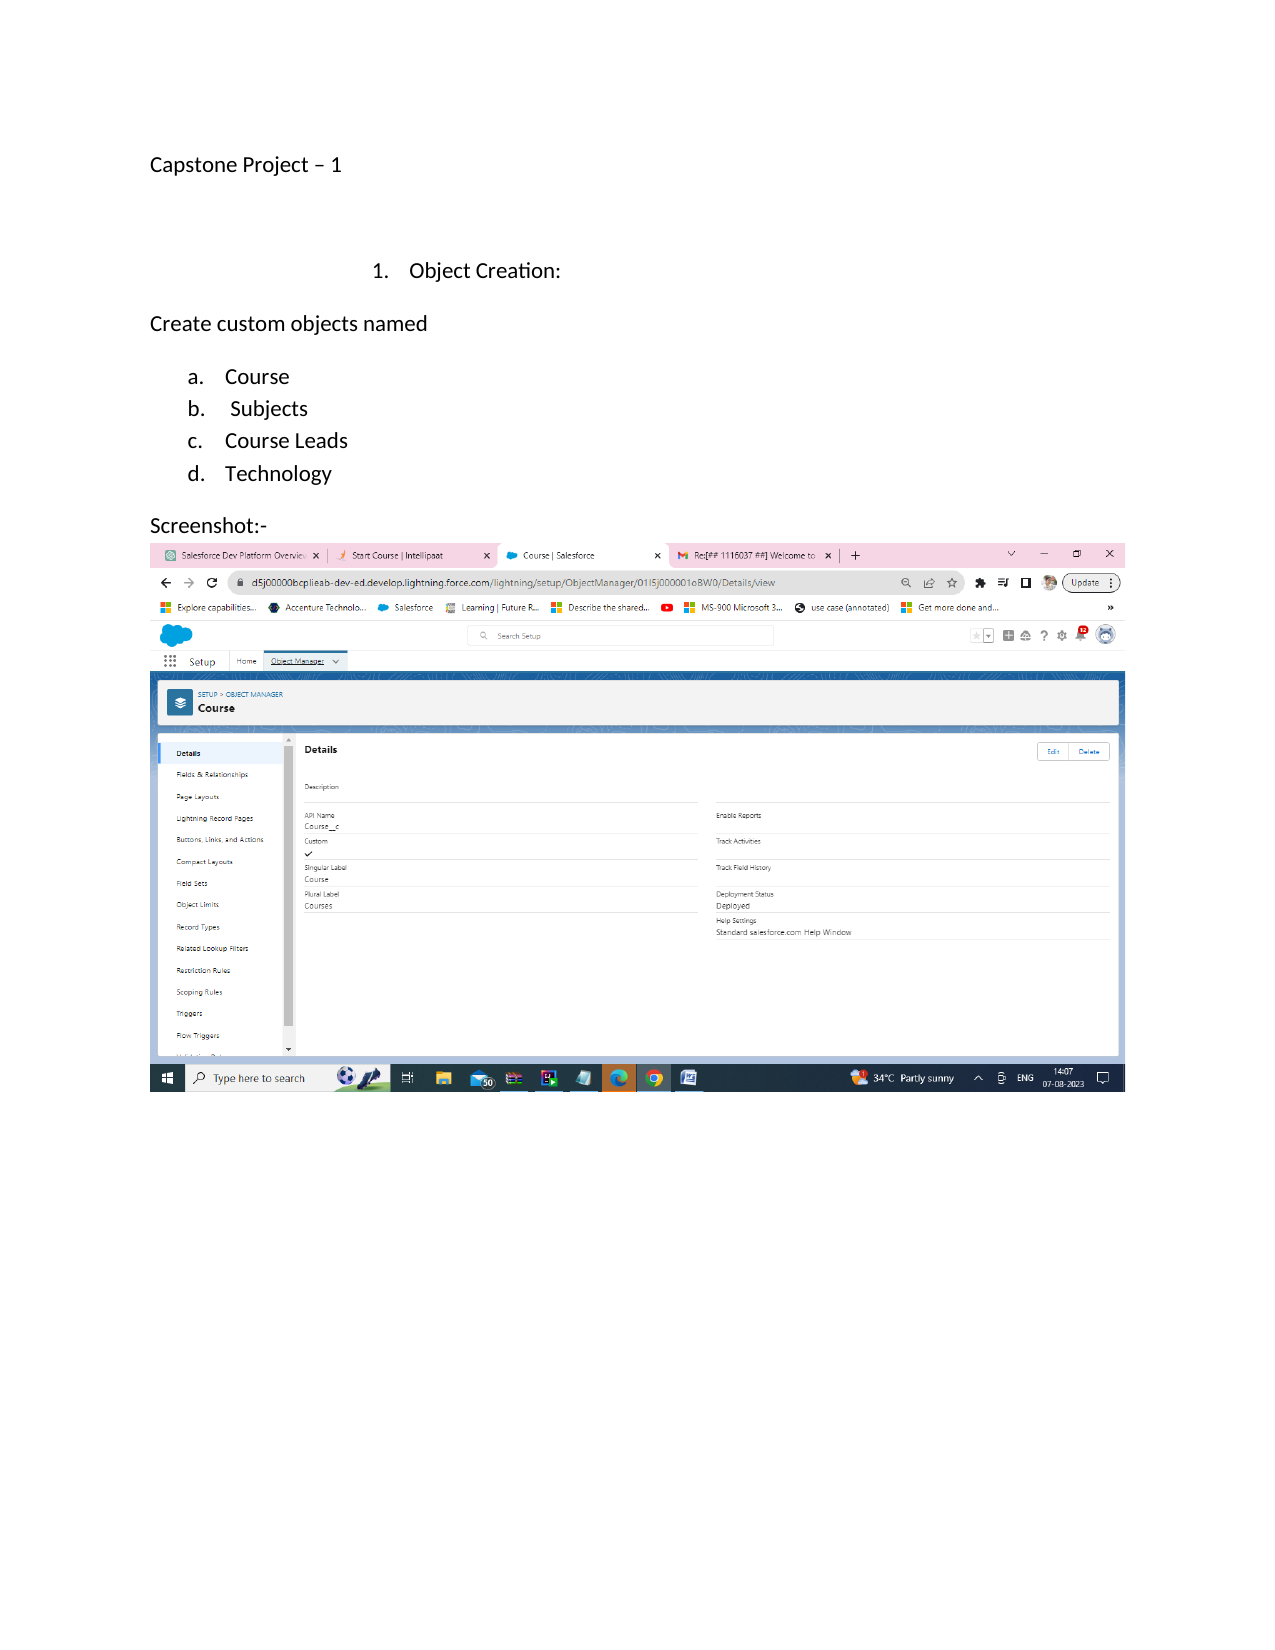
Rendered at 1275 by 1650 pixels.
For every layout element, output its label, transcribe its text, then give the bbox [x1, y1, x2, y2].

list Course Leads [187, 426, 1125, 454]
text Capstone Project – 1 [150, 150, 1125, 178]
list Subjects [187, 394, 1125, 422]
list Object Creation: [372, 256, 1125, 284]
text Screenshot:- [150, 512, 1125, 543]
text Create custom objects named [150, 309, 1125, 337]
list Technology [187, 459, 1125, 487]
list Course [187, 362, 1125, 390]
picture [150, 543, 1125, 1092]
